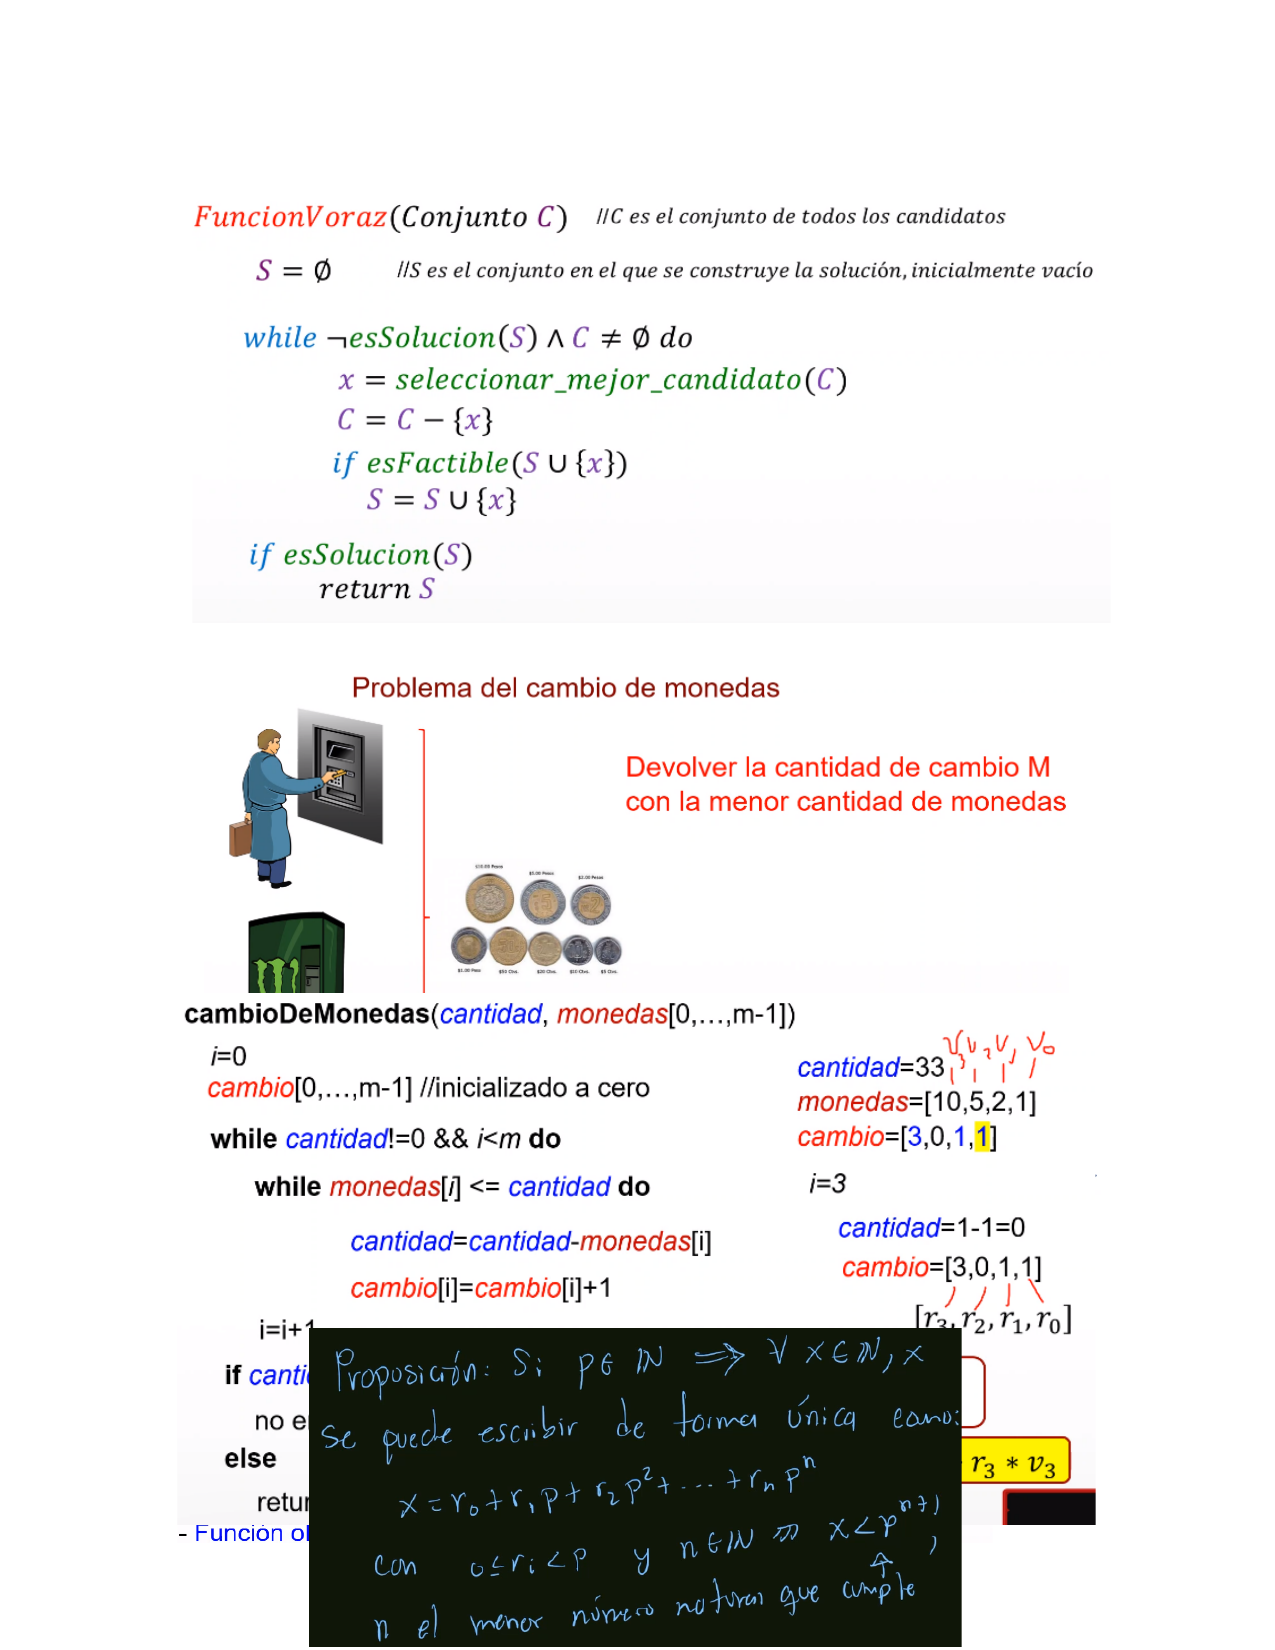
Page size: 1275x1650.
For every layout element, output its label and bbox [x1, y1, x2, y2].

picture [177, 650, 1103, 1647]
picture [192, 194, 1110, 623]
